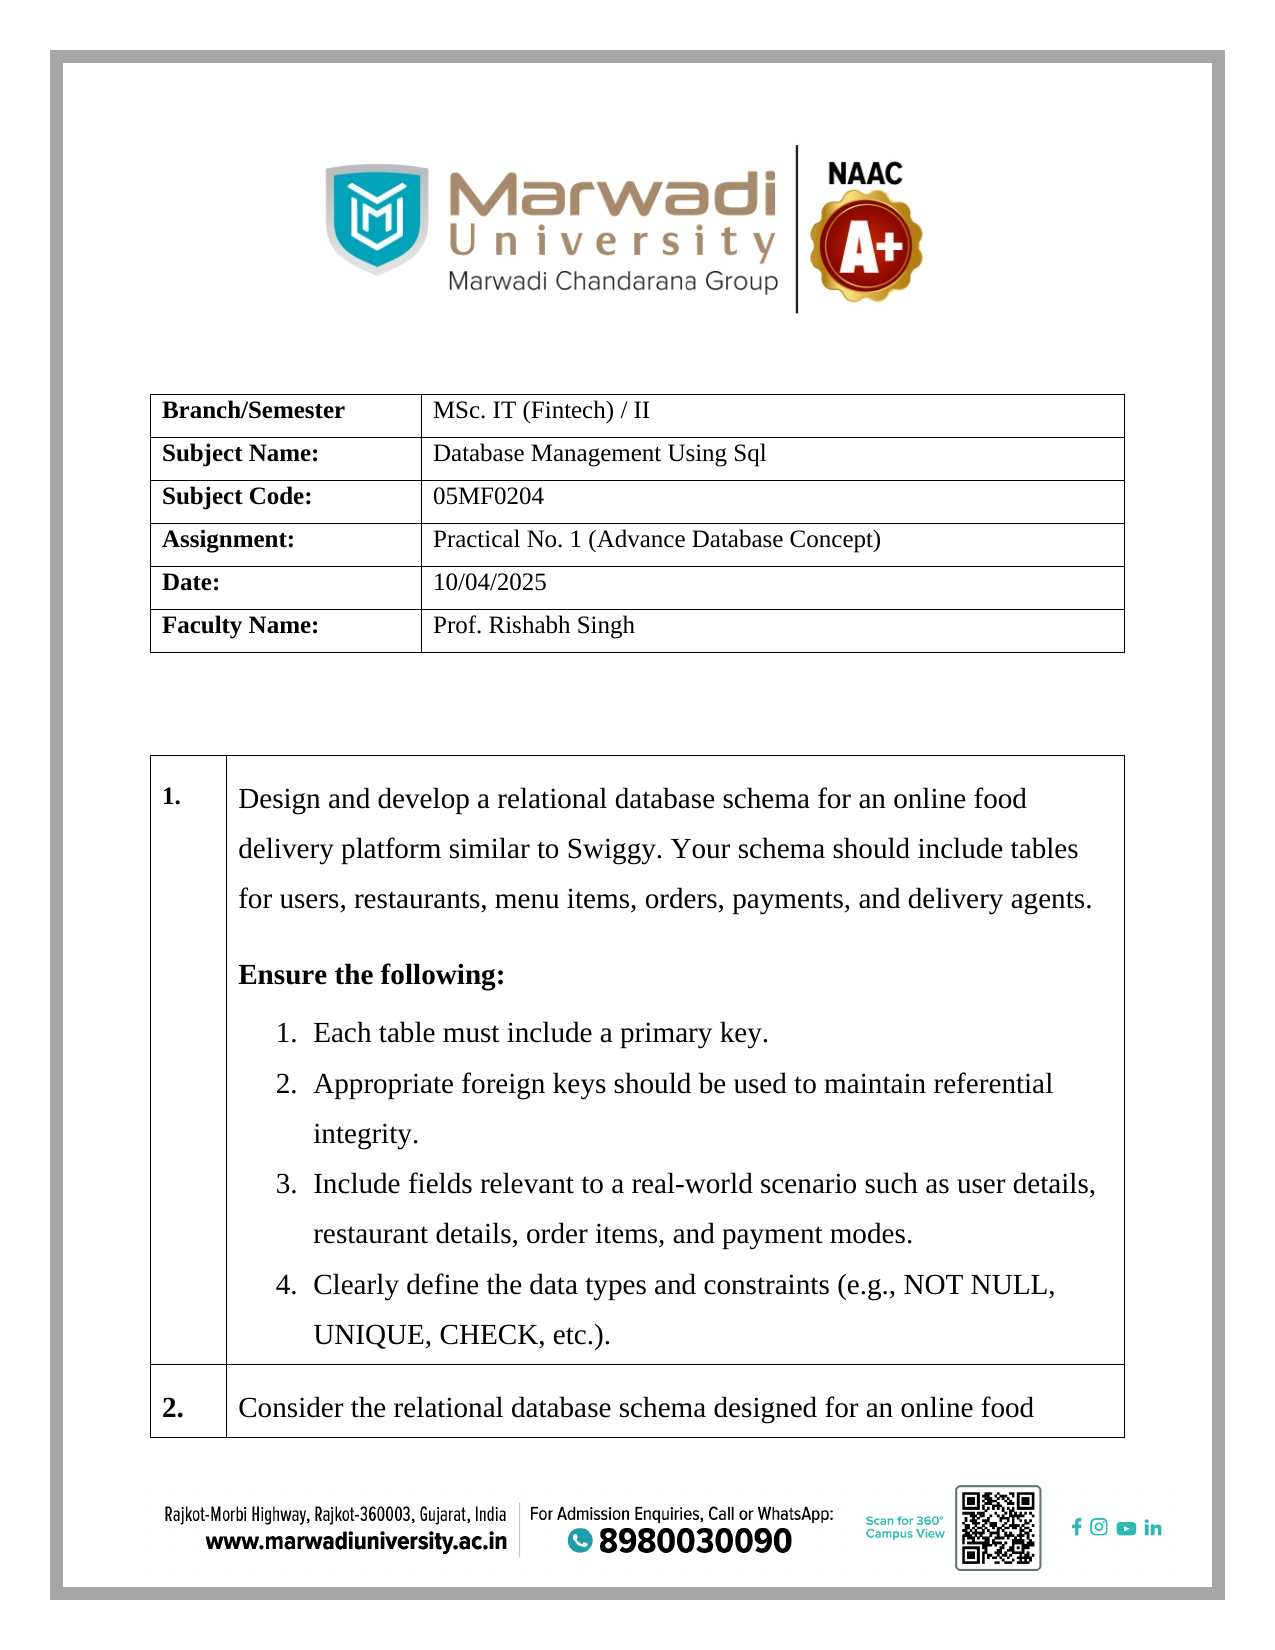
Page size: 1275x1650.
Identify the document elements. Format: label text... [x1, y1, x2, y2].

table_header MSc. IT (Fintech) / II [422, 395, 1124, 437]
table_cell Database Management Using Sql [422, 438, 1124, 480]
table_cell Date: [151, 567, 421, 609]
table_header 1. [151, 756, 226, 1364]
table_cell Subject Code: [151, 481, 421, 523]
table_header Branch/Semester [151, 395, 421, 437]
table_header Design and develop a relational database schema for an online food delivery platform similar to Swiggy. Your schema should include tables for users, restaurants, menu items, orders, payments, and delivery agents. Ensure the following: Each table must include a primary key. Appropriate foreign keys should be used to maintain referential integrity. Include fields relevant to a real-world scenario such as user details, restaurant details, order items, and payment modes. Clearly define the data types and constraints (e.g., NOT NULL, UNIQUE, CHECK, etc.). [227, 756, 1124, 1364]
table_cell 2. [151, 1365, 226, 1437]
table_cell Prof. Rishabh Singh [422, 610, 1124, 652]
table_cell Subject Name: [151, 438, 421, 480]
table_cell 10/04/2025 [422, 567, 1124, 609]
picture [131, 1465, 1189, 1584]
picture [307, 124, 940, 335]
table_cell Practical No. 1 (Advance Database Concept) [422, 524, 1124, 566]
table_cell 05MF0204 [422, 481, 1124, 523]
table_cell Assignment: [151, 524, 421, 566]
table_cell Faculty Name: [151, 610, 421, 652]
